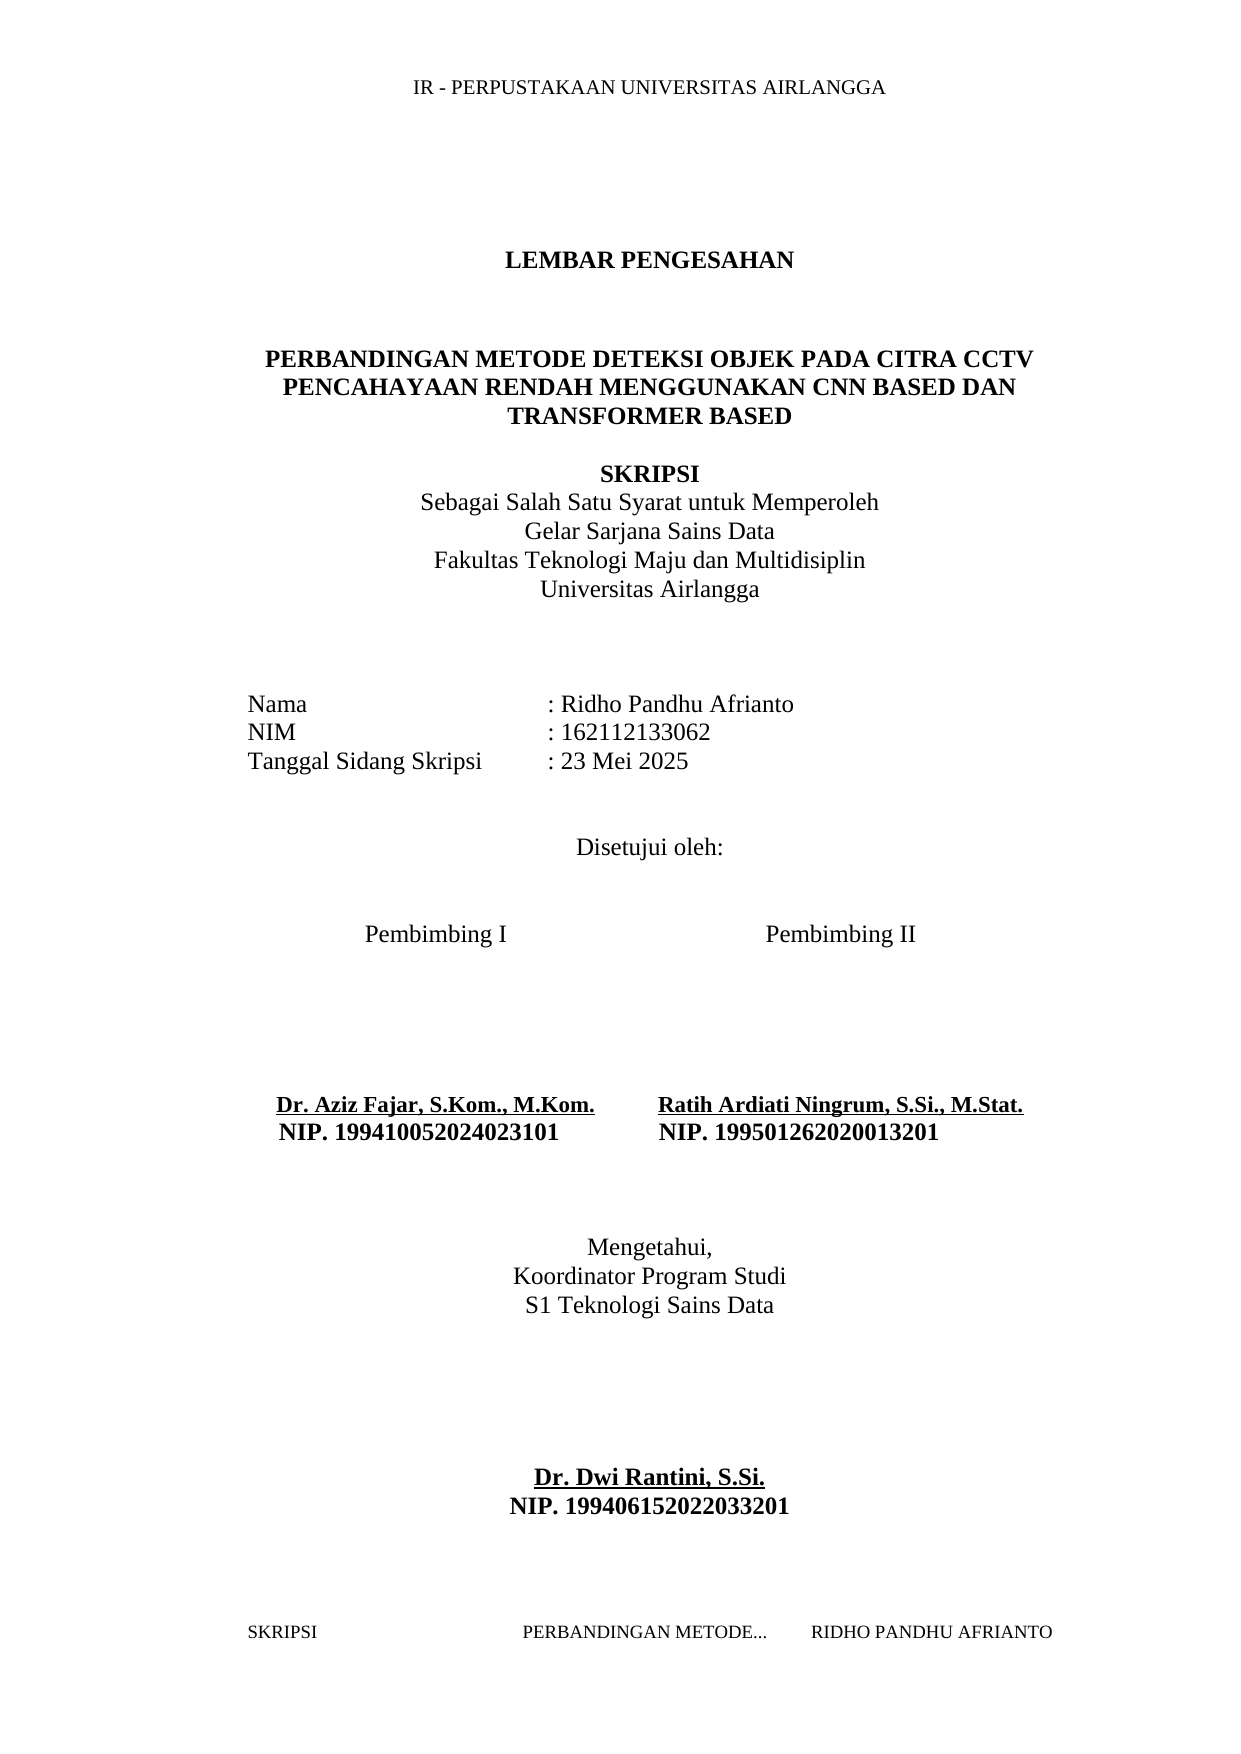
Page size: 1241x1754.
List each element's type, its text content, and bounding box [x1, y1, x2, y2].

text SKRIPSI [236, 459, 1063, 487]
text Mengetahui, [236, 1232, 1063, 1261]
text Gelar Sarjana Sains Data [236, 516, 1063, 545]
text Dr. Dwi Rantini, S.Si. [236, 1462, 1063, 1491]
text NIP. 199406152022033201 [236, 1491, 1063, 1520]
table_header Pembimbing II Ratih Ardiati Ningrum, S.Si., M.Stat. [635, 919, 1046, 1117]
subtitle LEMBAR PENGESAHAN [236, 245, 1063, 317]
text Fakultas Teknologi Maju dan Multidisiplin [236, 545, 1063, 574]
text S1 Teknologi Sains Data [236, 1290, 1063, 1319]
text PERBANDINGAN METODE DETEKSI OBJEK PADA CITRA CCTV PENCAHAYAAN RENDAH MENGGUNAKAN CNN BASED DAN TRANSFORMER BASED [236, 344, 1063, 430]
table_cell Tanggal Sidang Skripsi [236, 746, 536, 775]
table_cell NIP. 199410052024023101 [236, 1118, 635, 1175]
table_cell : 162112133062 [536, 718, 1037, 746]
table_header : Ridho Pandhu Afrianto [536, 689, 1037, 717]
table_cell : 23 Mei 2025 [536, 746, 1037, 775]
text Disetujui oleh: [236, 832, 1063, 861]
table_cell NIP. 199501262020013201 [635, 1118, 1046, 1175]
table_cell NIM [236, 718, 536, 746]
table_header Nama [236, 689, 536, 717]
text Universitas Airlangga [236, 574, 1063, 602]
table_header Pembimbing I Dr. Aziz Fajar, S.Kom., M.Kom. [236, 919, 635, 1117]
text Koordinator Program Studi [236, 1261, 1063, 1290]
text Sebagai Salah Satu Syarat untuk Memperoleh [236, 487, 1063, 516]
